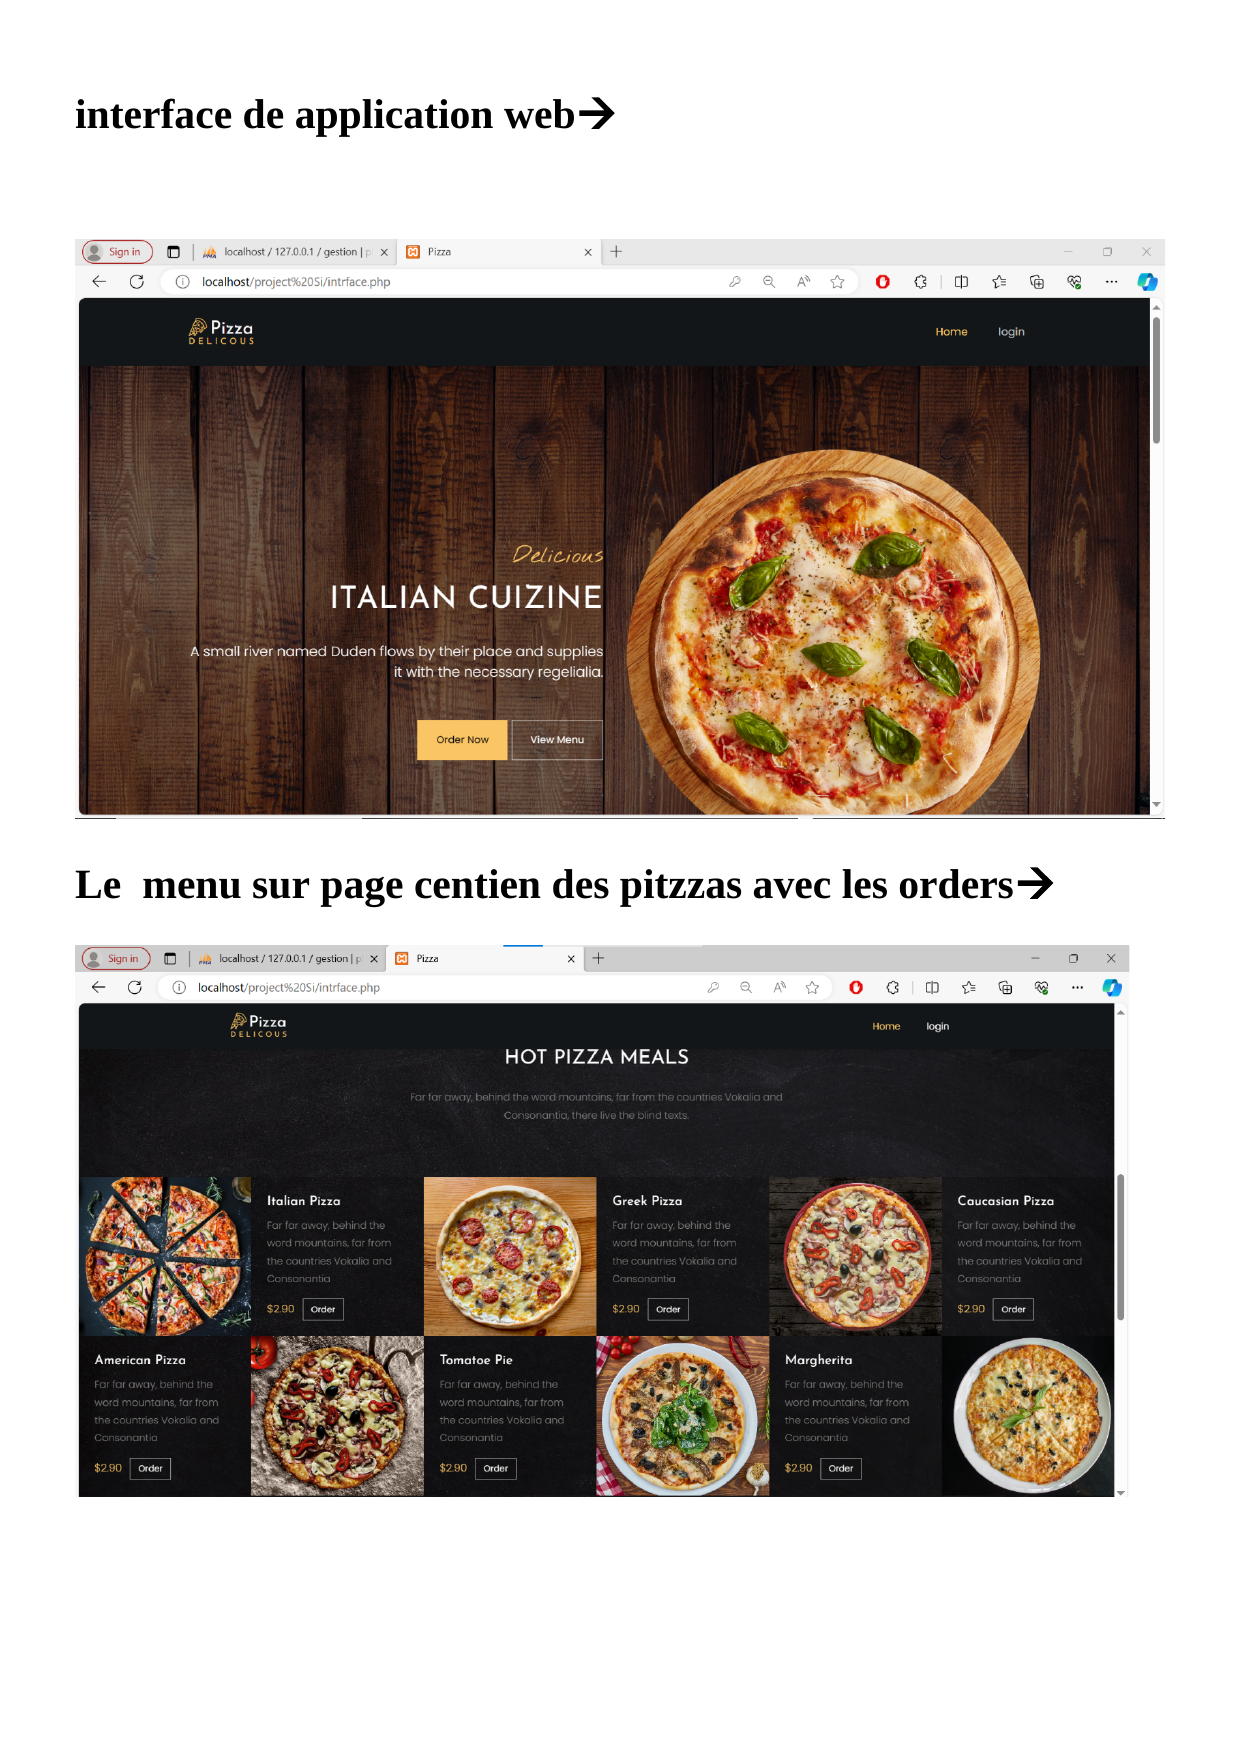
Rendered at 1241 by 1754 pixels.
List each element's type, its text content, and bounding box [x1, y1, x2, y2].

text Le menu sur page centien des pitzzas avec les orders [75, 851, 1165, 916]
picture [75, 239, 1166, 819]
picture [75, 945, 1130, 1497]
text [75, 81, 1165, 146]
